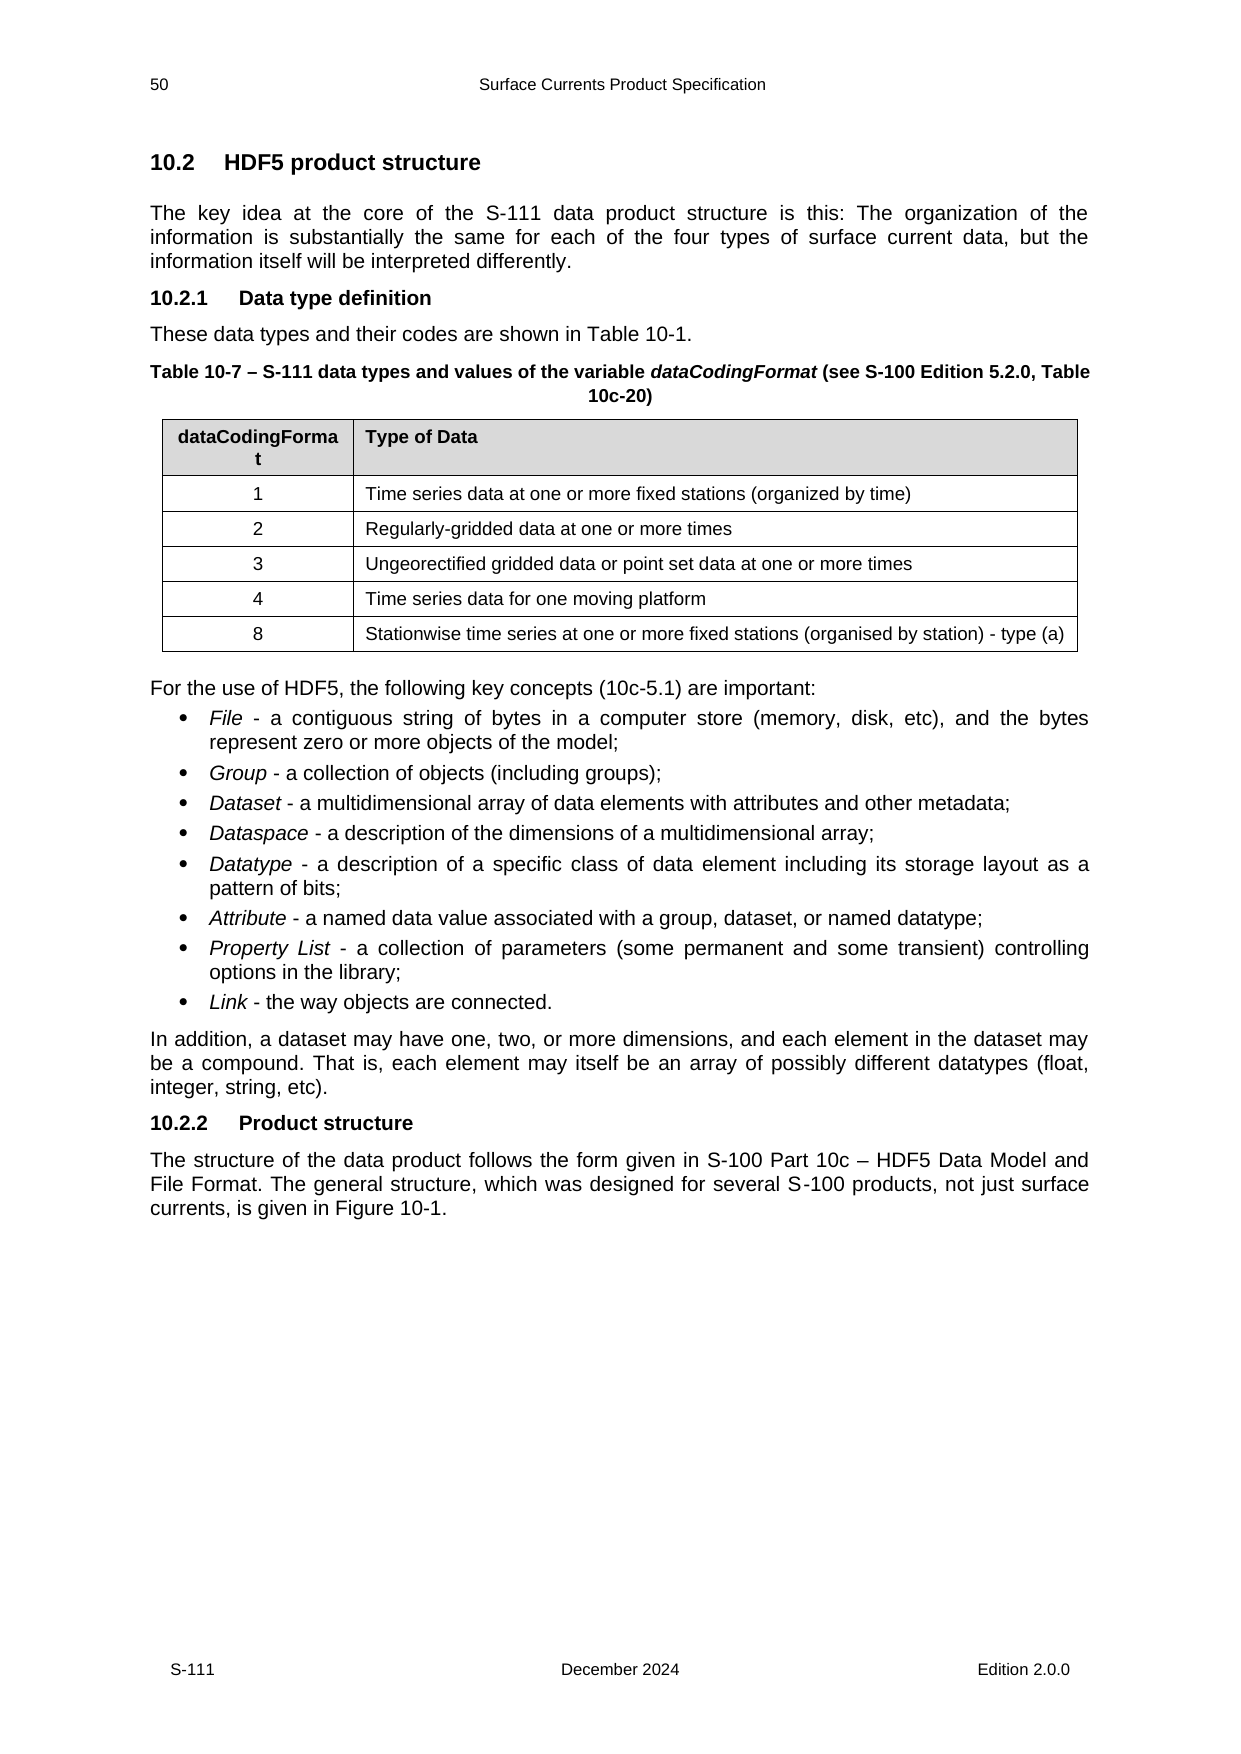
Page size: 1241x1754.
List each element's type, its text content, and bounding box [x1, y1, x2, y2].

table_cell 4 [163, 582, 353, 616]
list Group - a collection of objects (including groups); [179, 760, 1090, 784]
table_header dataCodingFormat [163, 420, 353, 475]
table_cell 3 [163, 547, 353, 581]
list Datatype - a description of a specific class of data element including its storage layout as a pattern of bits; [179, 851, 1090, 899]
text For the use of HDF5, the following key concepts (10c-5.1) are important: [150, 676, 1090, 700]
subtitle Product structure [150, 1111, 1090, 1135]
text The key idea at the core of the S-111 data product structure is this: The organization of the information is substantially the same for each of the four types of surface current data, but the information itself will be interpreted differently. [150, 201, 1090, 273]
list Dataset - a multidimensional array of data elements with attributes and other metadata; [179, 791, 1090, 815]
table_cell Ungeorectified gridded data or point set data at one or more times [354, 547, 1077, 581]
subtitle HDF5 product structure [150, 150, 1090, 176]
table_cell Regularly-gridded data at one or more times [354, 512, 1077, 546]
text In addition, a dataset may have one, two, or more dimensions, and each element in the dataset may be a compound. That is, each element may itself be an array of possibly different datatypes (float, integer, string, etc). [150, 1027, 1090, 1099]
table_cell Time series data for one moving platform [354, 582, 1077, 616]
list Link - the way objects are connected. [179, 990, 1090, 1014]
table_cell Stationwise time series at one or more fixed stations (organised by station) - type (a) [354, 617, 1077, 651]
list File - a contiguous string of bytes in a computer store (memory, disk, etc), and the bytes represent zero or more objects of the model; [179, 706, 1090, 754]
table_header Type of Data [354, 420, 1077, 475]
list Attribute - a named data value associated with a group, dataset, or named datatype; [179, 906, 1090, 930]
text These data types and their codes are shown in Table 10-1. [150, 322, 1090, 346]
table_cell 1 [163, 476, 353, 511]
table_cell 2 [163, 512, 353, 546]
text The structure of the data product follows the form given in S-100 Part 10c – HDF5 Data Model and File Format. The general structure, which was designed for several S-100 products, not just surface currents, is given in Figure 10-1. [150, 1148, 1090, 1219]
list Dataspace - a description of the dimensions of a multidimensional array; [179, 821, 1090, 845]
table_cell Time series data at one or more fixed stations (organized by time) [354, 476, 1077, 511]
table_cell 8 [163, 617, 353, 651]
list Property List - a collection of parameters (some permanent and some transient) controlling options in the library; [179, 936, 1090, 984]
subtitle Data type definition [150, 285, 1090, 309]
